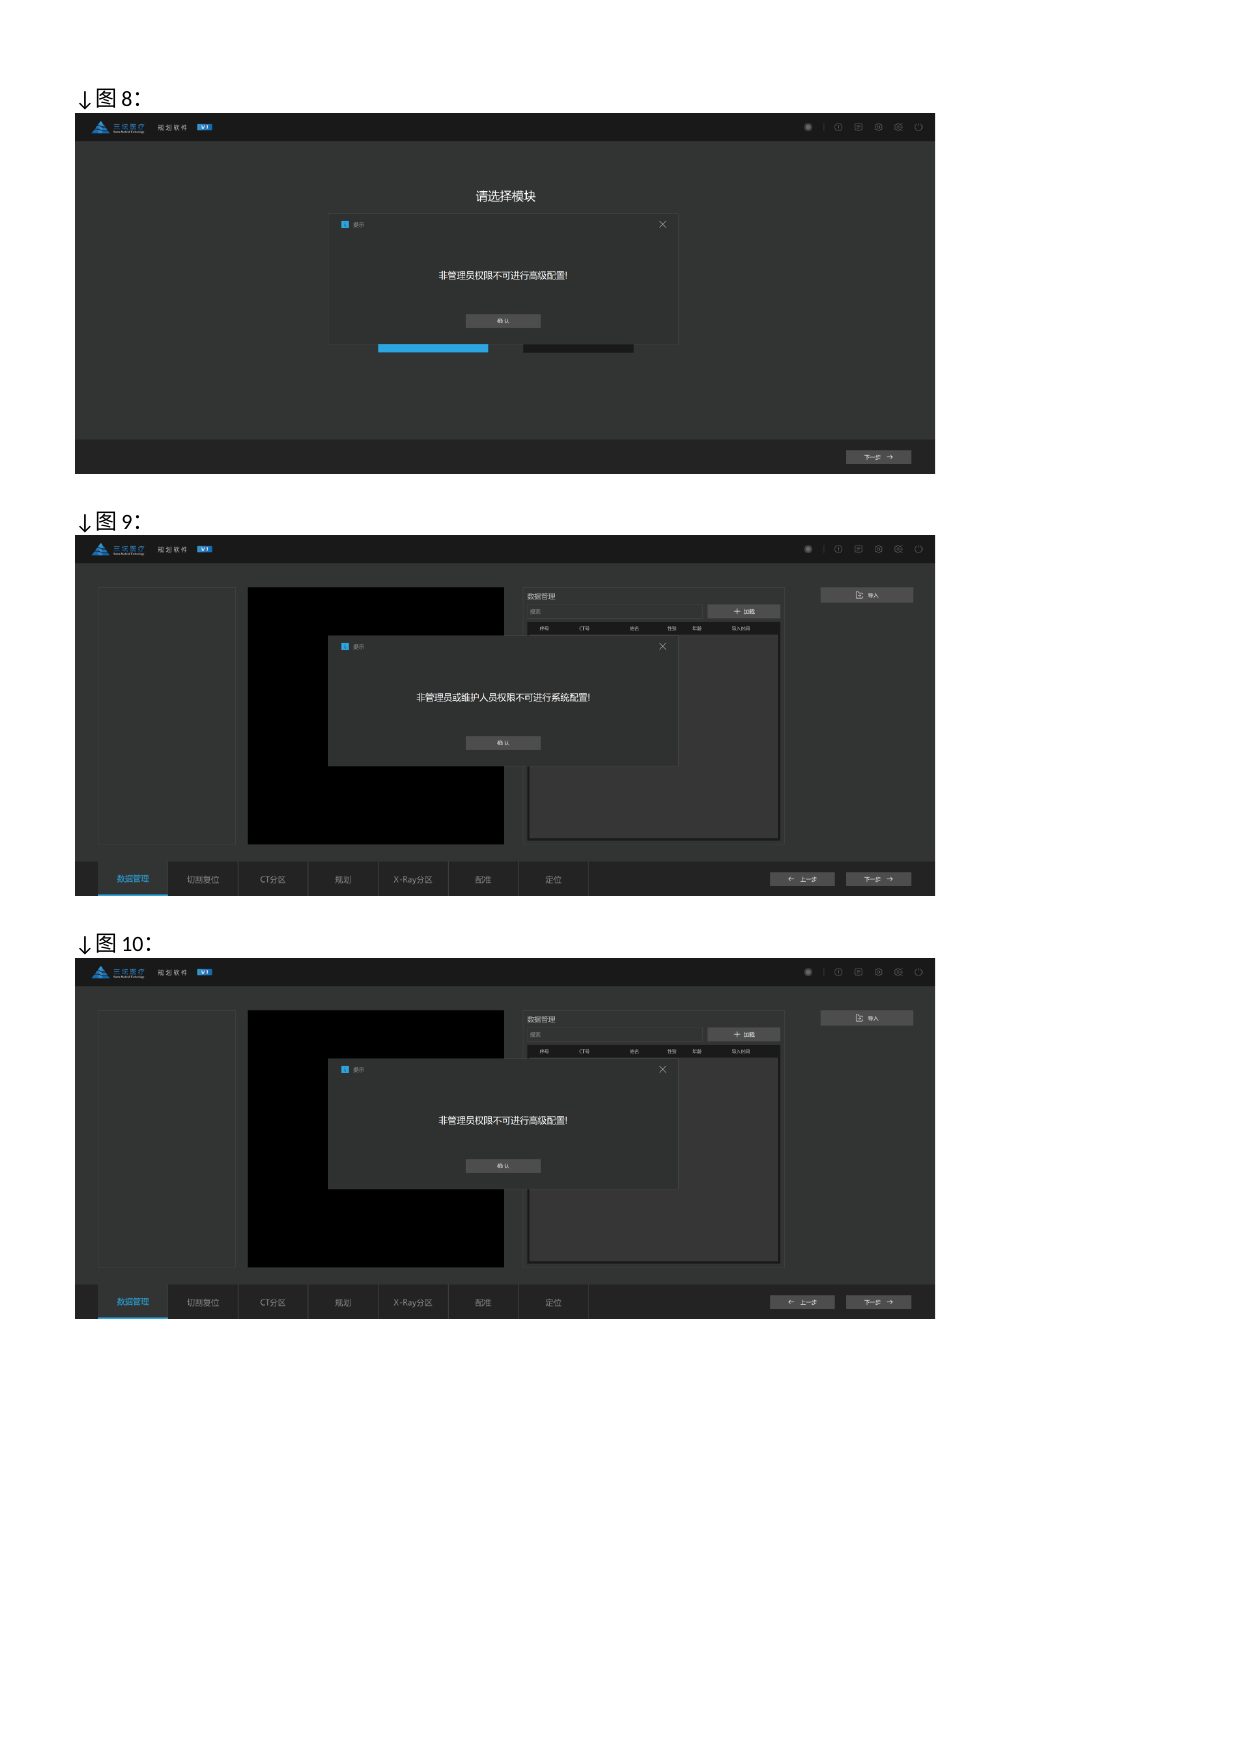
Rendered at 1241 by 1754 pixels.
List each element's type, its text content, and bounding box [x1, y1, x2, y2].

text ↓图8： [75, 81, 1165, 113]
text ↓图9： [75, 503, 1165, 536]
picture [75, 113, 936, 474]
picture [75, 958, 936, 1319]
text ↓图10： [75, 926, 1165, 958]
picture [75, 535, 936, 896]
